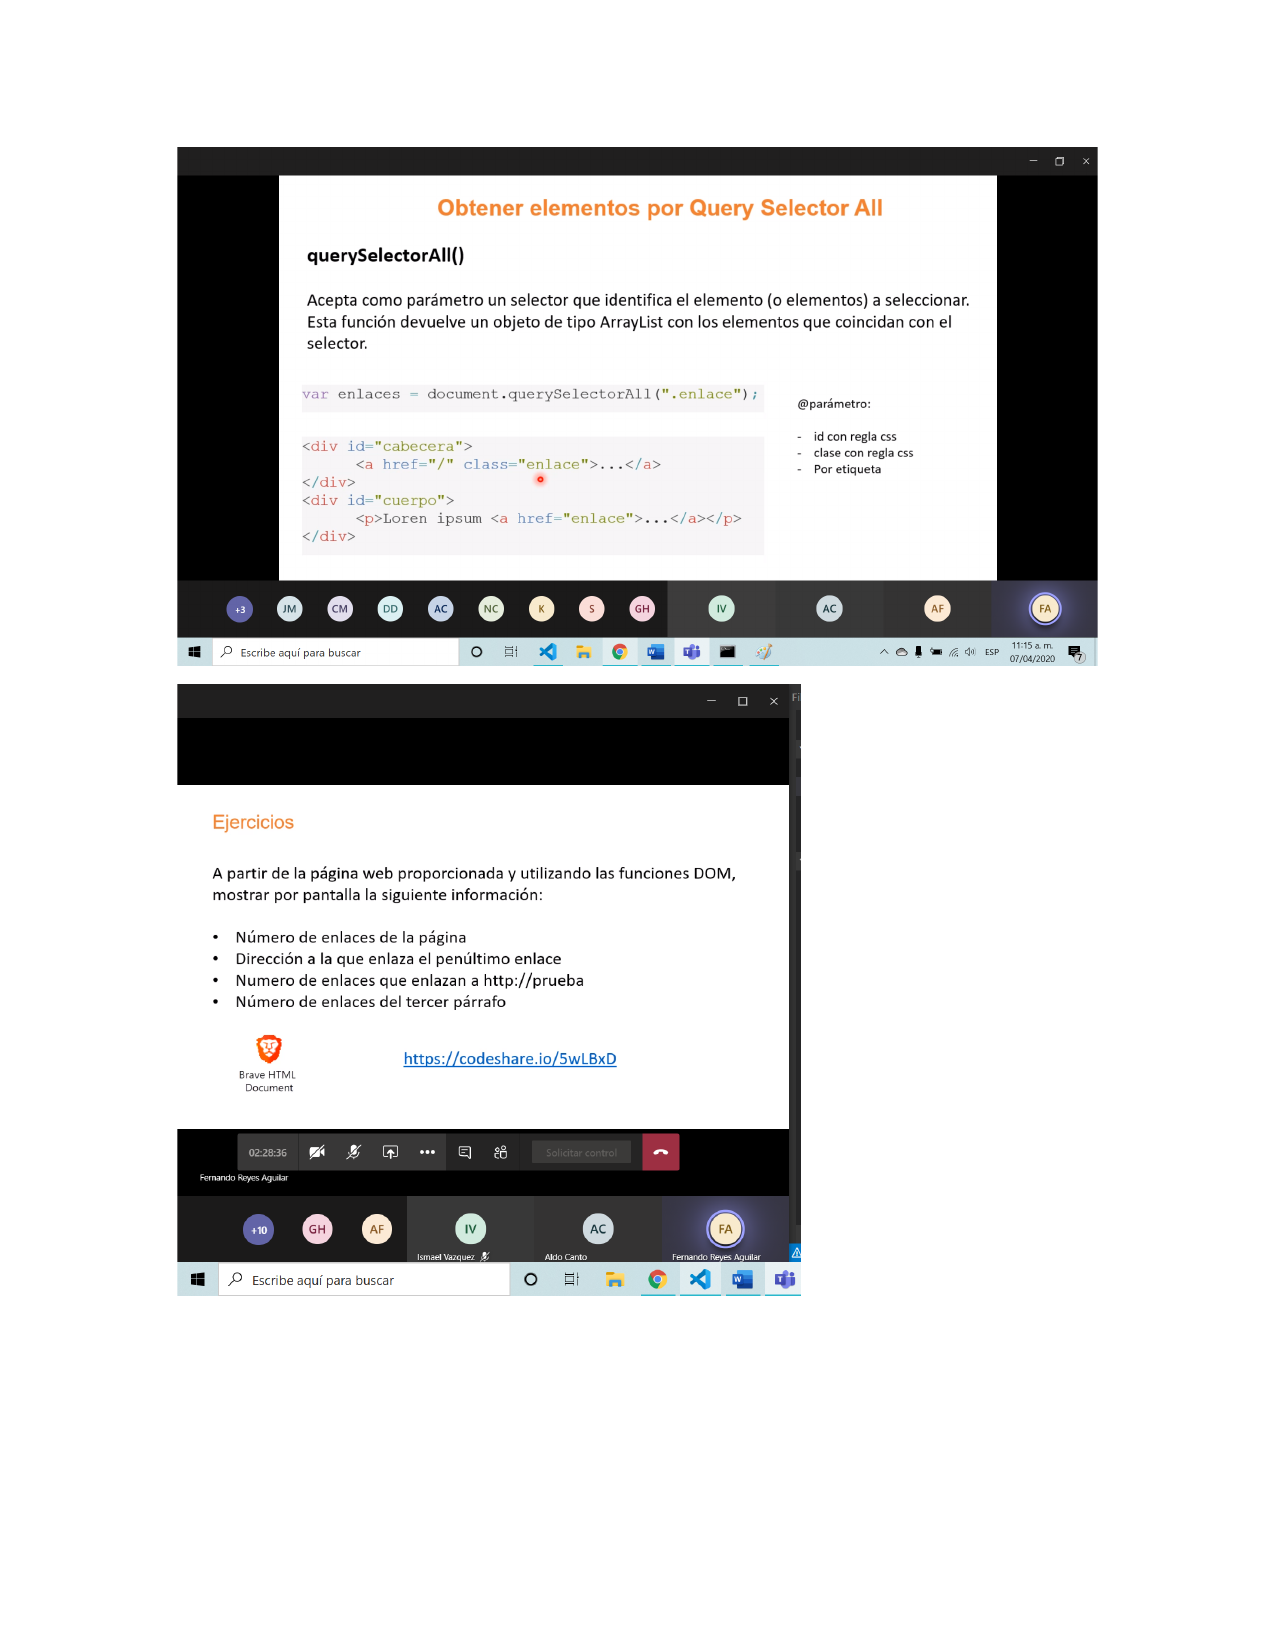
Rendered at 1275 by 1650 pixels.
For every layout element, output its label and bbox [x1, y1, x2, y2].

picture [177, 684, 801, 1296]
picture [177, 147, 1098, 666]
